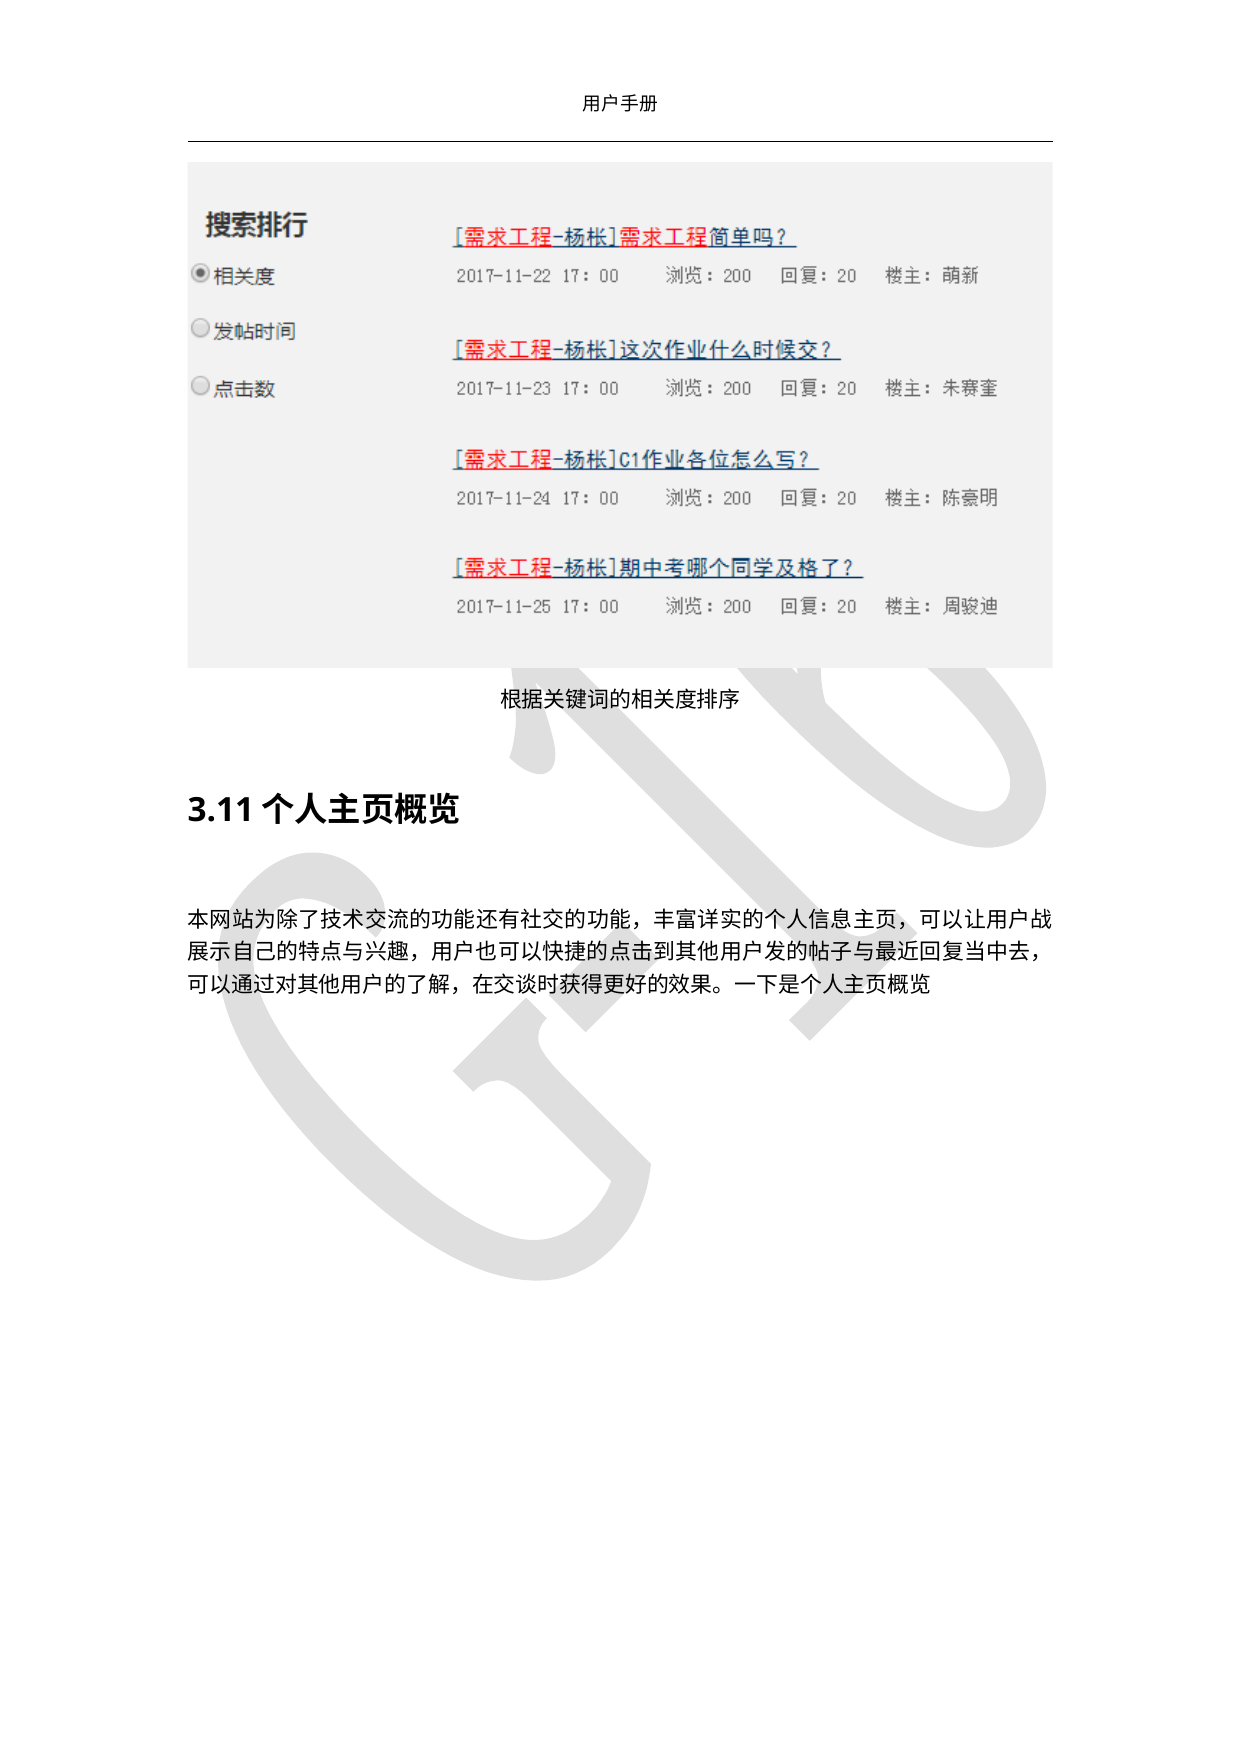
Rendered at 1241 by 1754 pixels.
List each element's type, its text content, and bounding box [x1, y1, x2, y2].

text 本网站为除了技术交流的功能还有社交的功能，丰富详实的个人信息主页，可以让用户战展示自己的特点与兴趣，用户也可以快捷的点击到其他用户发的帖子与最近回复当中去，可以通过对其他用户的了解，在交谈时获得更好的效果。一下是个人主页概览 [187, 901, 1053, 999]
picture [187, 162, 1053, 668]
text 根据关键词的相关度排序 [187, 682, 1053, 714]
subtitle 3.11个人主页概览 [187, 774, 1053, 839]
